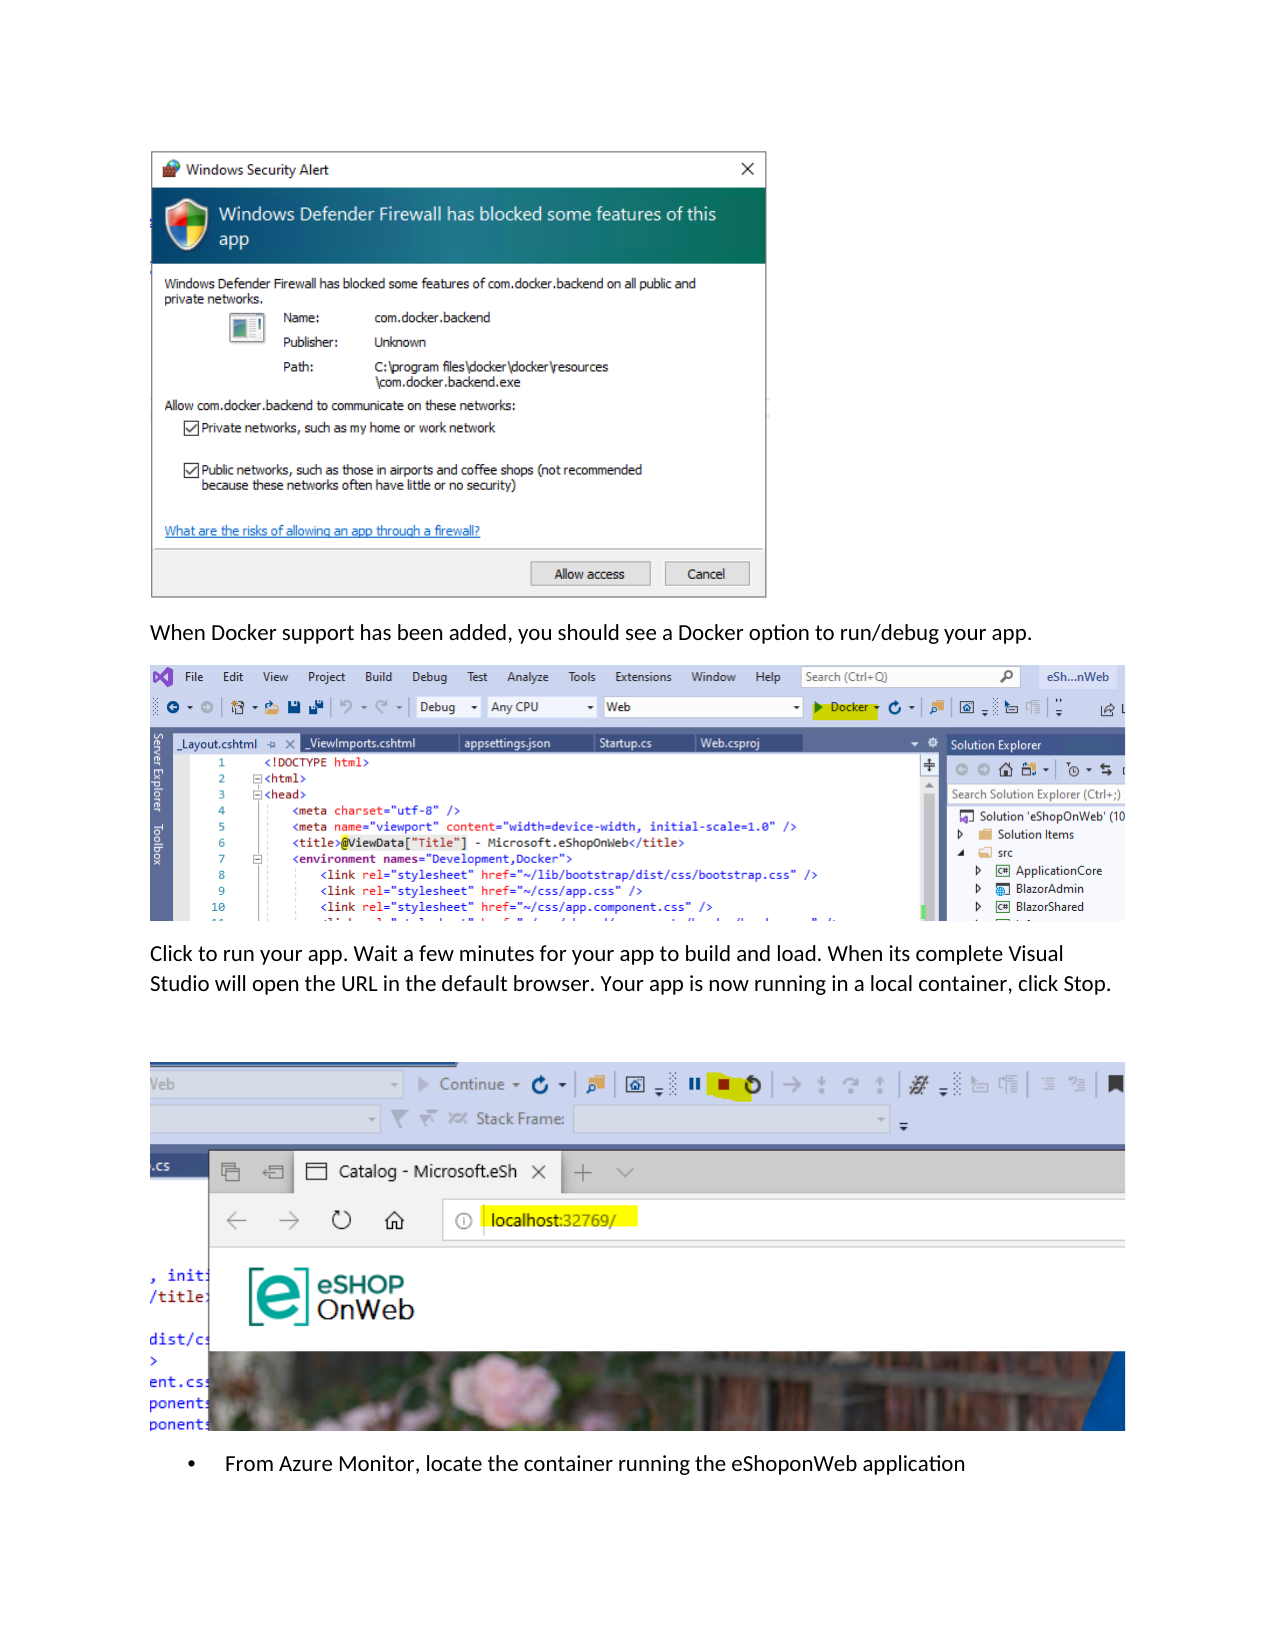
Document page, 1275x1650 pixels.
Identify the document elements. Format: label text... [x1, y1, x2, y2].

list From Azure Monitor, locate the container running the eShoponWeb application [187, 1449, 1125, 1477]
picture [150, 1062, 1125, 1431]
picture [150, 150, 770, 600]
picture [150, 665, 1125, 921]
text When Docker support has been added, you should see a Docker option to run/debug your app. [150, 618, 1125, 646]
text Click to run your app. Wait a few minutes for your app to build and load. When its complete Visual Studio will open the URL in the default browser. Your app is now running in a local container, click Stop. [150, 939, 1125, 997]
